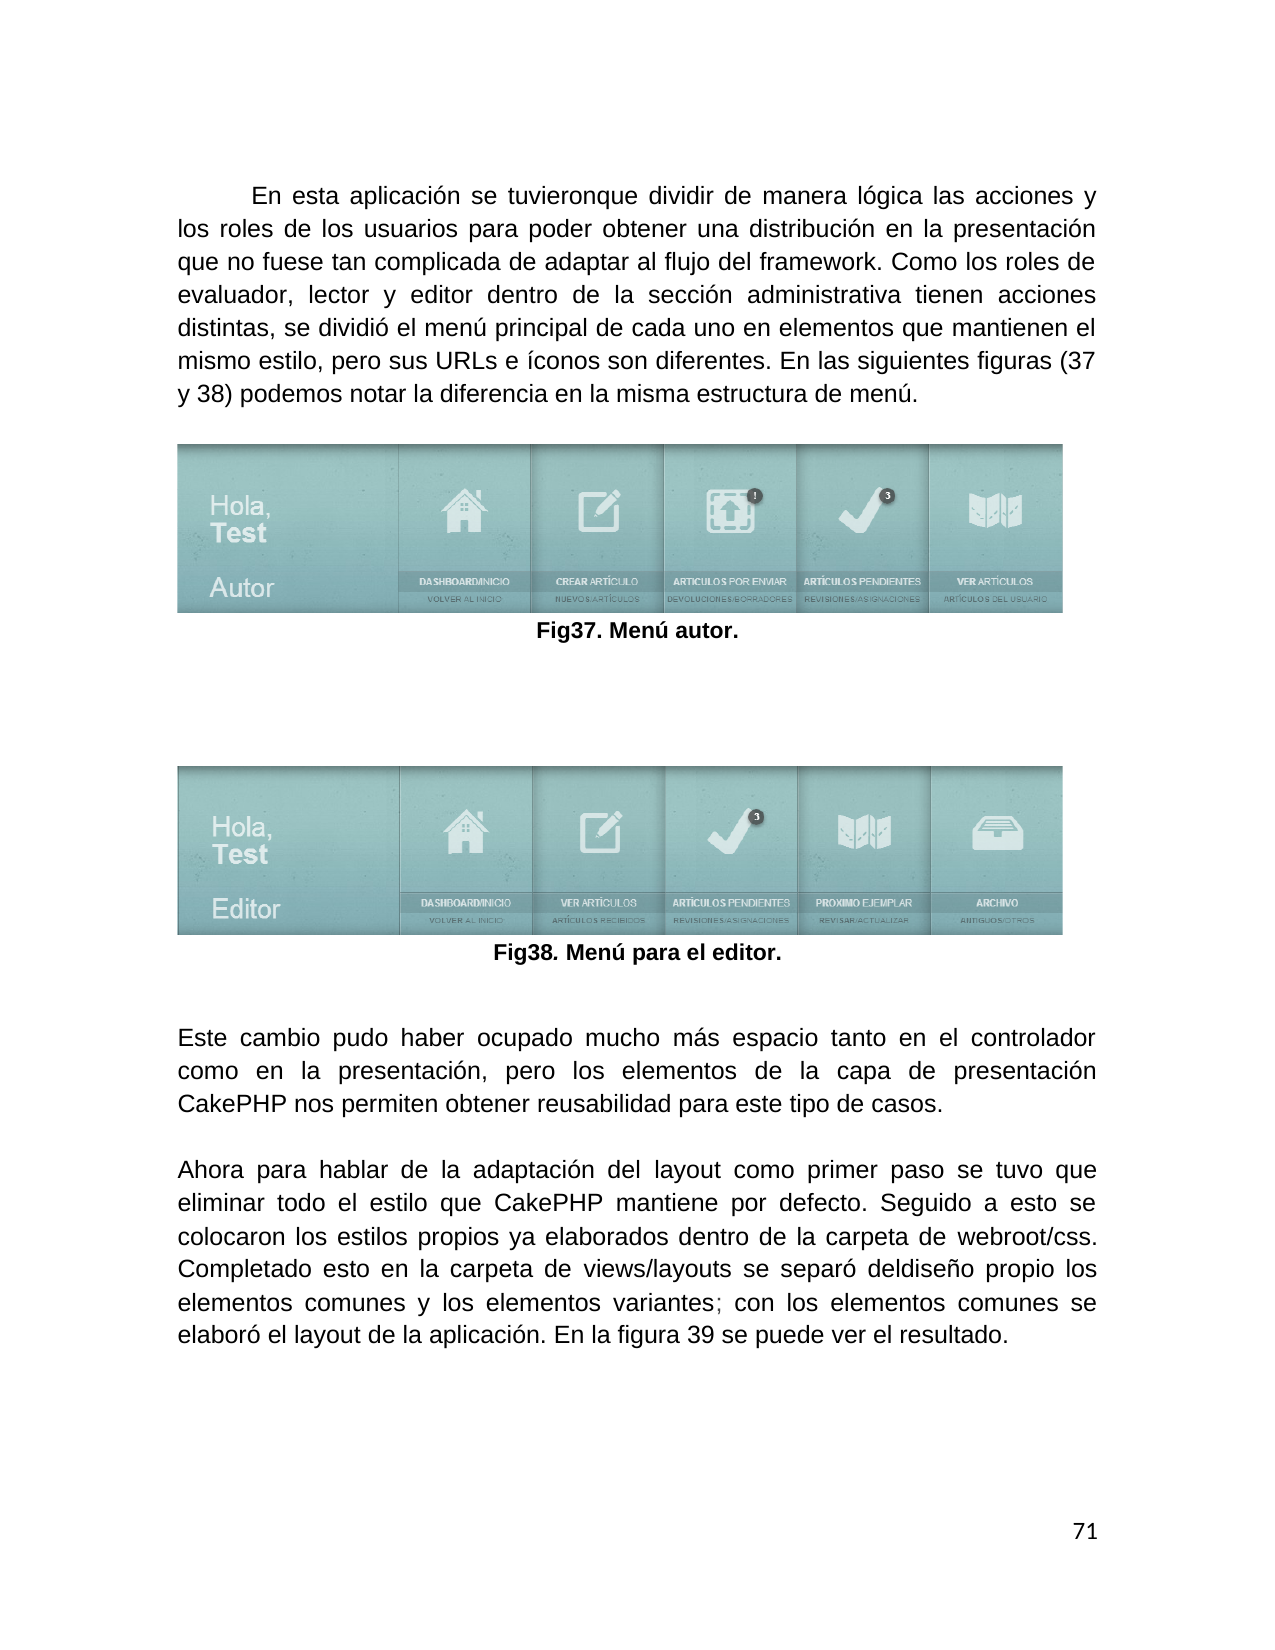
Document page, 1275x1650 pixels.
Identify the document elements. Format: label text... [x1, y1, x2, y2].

text Este cambio pudo haber ocupado mucho más espacio tanto en el controlador como en la presentación, pero los elementos de la capa de presentación CakePHP nos permiten obtener reusabilidad para este tipo de casos. [177, 1023, 1098, 1118]
picture [177, 444, 1063, 613]
text Ahora para hablar de la adaptación del layout como primer paso se tuvo que eliminar todo el estilo que CakePHP mantiene por defecto. Seguido a esto se colocaron los estilos propios ya elaborados dentro de la carpeta de webroot/css. Completado esto en la carpeta de views/layouts se separó deldiseño propio los elementos comunes y los elementos variantes; con los elementos comunes se elaboró el layout de la aplicación. En la figura 39 se puede ver el resultado. [177, 1155, 1098, 1349]
text Fig38. Menú para el editor. [177, 939, 1098, 966]
picture [177, 766, 1063, 935]
text Fig37. Menú autor. [177, 617, 1098, 644]
text En esta aplicación se tuvieronque dividir de manera lógica las acciones y los roles de los usuarios para poder obtener una distribución en la presentación que no fuese tan complicada de adaptar al flujo del framework. Como los roles de evaluador, lector y editor dentro de la sección administrativa tienen acciones distintas, se dividió el menú principal de cada uno en elementos que mantienen el mismo estilo, pero sus URLs e íconos son diferentes. En las siguientes figuras (37 y 38) podemos notar la diferencia en la misma estructura de menú. [177, 181, 1098, 407]
